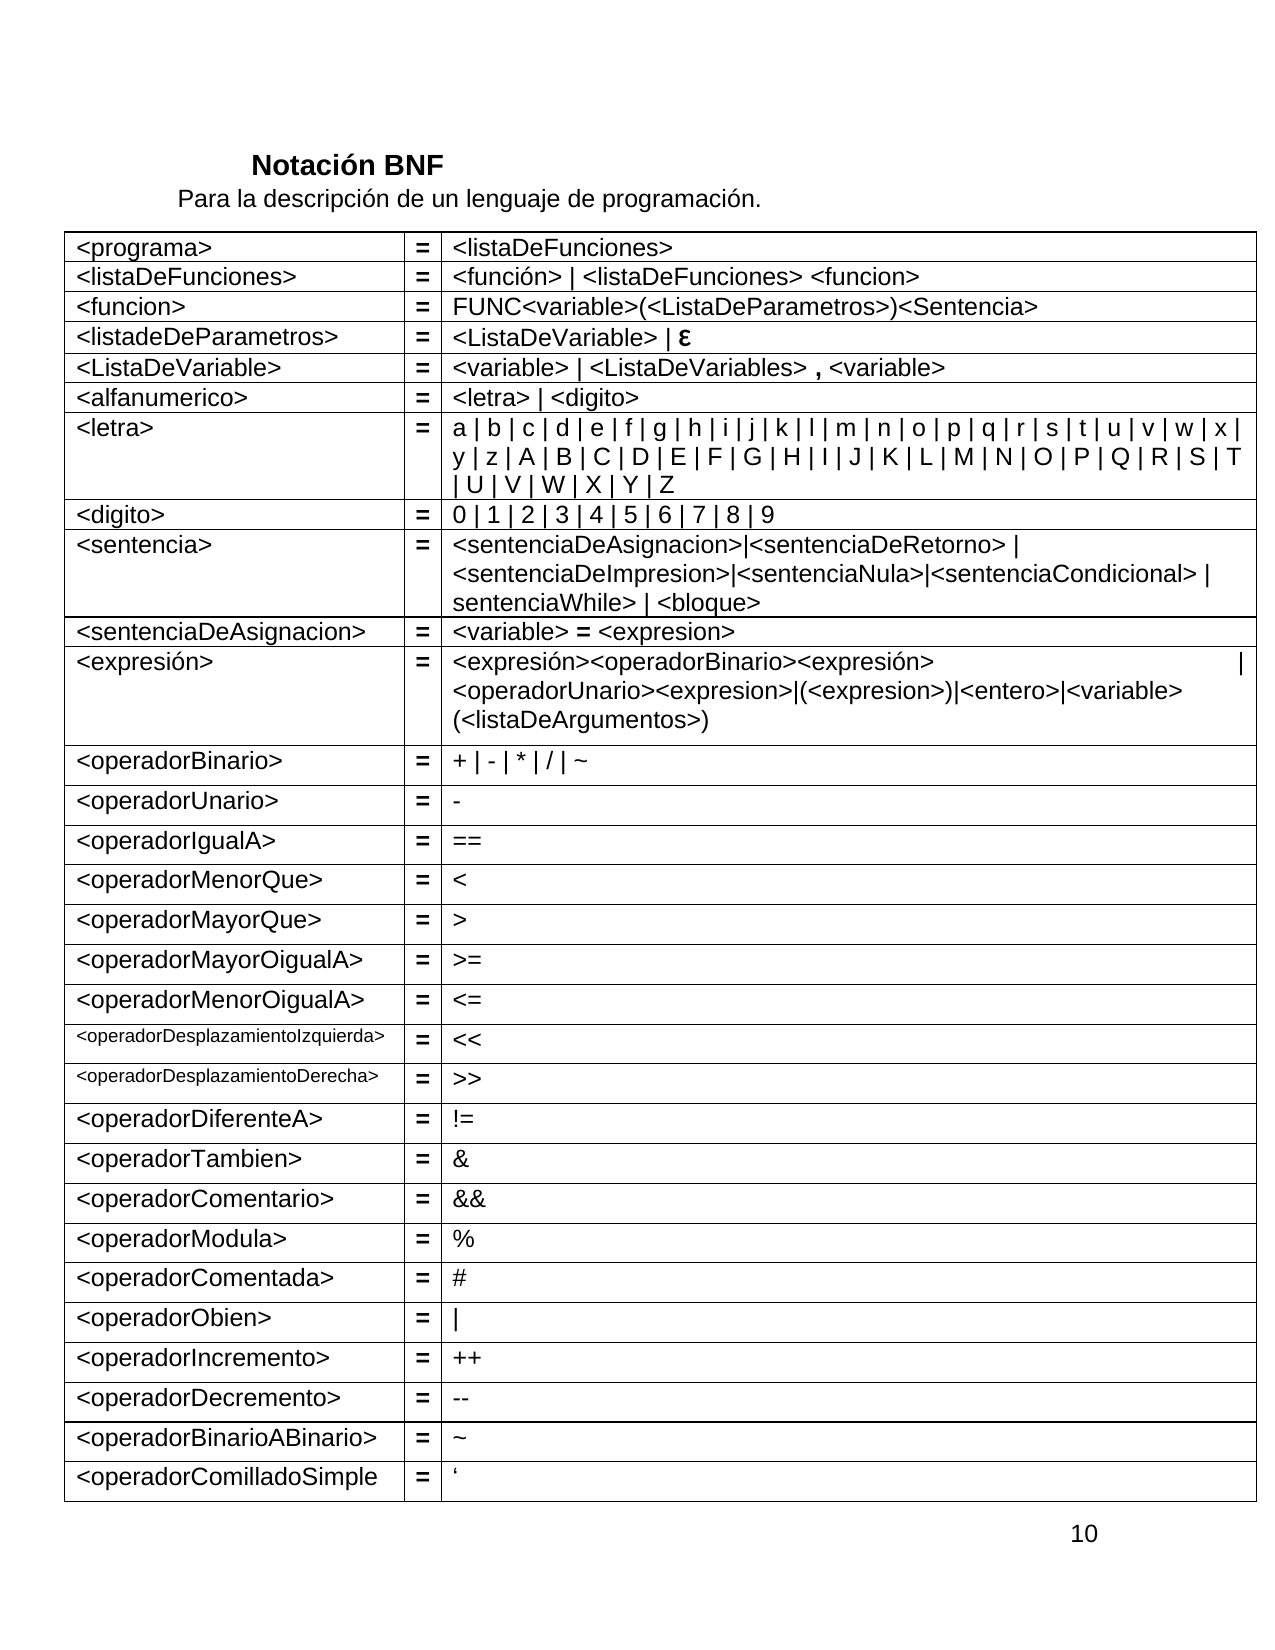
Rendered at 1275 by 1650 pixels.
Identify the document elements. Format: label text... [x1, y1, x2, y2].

table_cell <sentencia> [65, 530, 404, 616]
table_header = [405, 233, 441, 261]
table_cell = [405, 262, 441, 291]
table_cell = [405, 647, 441, 745]
table_cell <operadorTambien> [65, 1144, 404, 1183]
table_cell <variable> | <ListaDeVariables> , <variable> [442, 354, 1256, 382]
table_cell <variable> = <expresion> [442, 618, 1256, 646]
table_cell <letra> [65, 413, 404, 499]
table_cell 0 | 1 | 2 | 3 | 4 | 5 | 6 | 7 | 8 | 9 [442, 500, 1256, 529]
table_cell <operadorObien> [65, 1303, 404, 1342]
table_cell <operadorComentada> [65, 1263, 404, 1302]
table_cell <operadorDiferenteA> [65, 1104, 404, 1143]
table_cell <sentenciaDeAsignacion> [65, 618, 404, 646]
table_cell <operadorUnario> [65, 786, 404, 824]
table_cell >= [442, 945, 1256, 984]
table_cell = [405, 1144, 441, 1183]
table_cell <operadorMayorQue> [65, 905, 404, 944]
table_cell <operadorIncremento> [65, 1343, 404, 1382]
table_cell <= [442, 985, 1256, 1023]
table_cell = [405, 413, 441, 499]
table_cell -- [442, 1383, 1256, 1421]
table_cell == [442, 826, 1256, 864]
table_cell <letra> | <digito> [442, 383, 1256, 412]
table_cell = [405, 905, 441, 944]
table_cell = [405, 1025, 441, 1063]
table_cell < [442, 865, 1256, 904]
table_cell <operadorBinarioABinario> [65, 1423, 404, 1461]
table_cell = [405, 354, 441, 382]
table_cell <operadorDecremento> [65, 1383, 404, 1421]
table_cell FUNC<variable>(<ListaDeParametros>)<Sentencia> [442, 292, 1256, 321]
table_cell ++ [442, 1343, 1256, 1382]
table_cell <expresión><operadorBinario><expresión> |<operadorUnario><expresion>|(<expresion>)|<entero>|<variable> (<listaDeArgumentos>) [442, 647, 1256, 745]
table_cell <operadorComentario> [65, 1184, 404, 1222]
table_cell = [405, 1104, 441, 1143]
table_cell && [442, 1184, 1256, 1222]
table_cell <listadeDeParametros> [65, 322, 404, 352]
table_cell = [405, 1184, 441, 1222]
table_cell = [405, 1224, 441, 1262]
table_cell <digito> [65, 500, 404, 529]
table_cell <alfanumerico> [65, 383, 404, 412]
table_cell % [442, 1224, 1256, 1262]
table_cell << [442, 1025, 1256, 1063]
table_cell = [405, 1263, 441, 1302]
table_cell = [405, 1462, 441, 1501]
table_cell = [405, 500, 441, 529]
table_cell = [405, 865, 441, 904]
table_cell = [405, 292, 441, 321]
table_cell a | b | c | d | e | f | g | h | i | j | k | l | m | n | o | p | q | r | s | t | u | v | w | x | y | z | A | B | C | D | E | F | G | H | I | J | K | L | M | N | O | P | Q | R | S | T | U | V | W | X | Y | Z [442, 413, 1256, 499]
table_cell <operadorMenorOigualA> [65, 985, 404, 1023]
table_cell <operadorModula> [65, 1224, 404, 1262]
table_cell <operadorIgualA> [65, 826, 404, 864]
table_cell = [405, 786, 441, 824]
table_cell = [405, 1303, 441, 1342]
table_cell <operadorMayorOigualA> [65, 945, 404, 984]
table_cell ‘ [442, 1462, 1256, 1501]
table_cell = [405, 1343, 441, 1382]
table_cell <operadorDesplazamientoDerecha> [65, 1064, 404, 1103]
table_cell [65, 1462, 404, 1501]
table_cell <ListaDeVariable> | Ɛ [442, 322, 1256, 352]
table_header <programa> [65, 233, 404, 261]
table_cell = [405, 1064, 441, 1103]
table_cell > [442, 905, 1256, 944]
table_cell <operadorBinario> [65, 746, 404, 785]
table_cell = [405, 945, 441, 984]
table_cell <sentenciaDeAsignacion>|<sentenciaDeRetorno> |<sentenciaDeImpresion>|<sentenciaNula>|<sentenciaCondicional> | sentenciaWhile> | <bloque> [442, 530, 1256, 616]
table_cell = [405, 746, 441, 785]
table_cell = [405, 826, 441, 864]
table_cell # [442, 1263, 1256, 1302]
table_cell = [405, 1423, 441, 1461]
table_cell + | - | * | / | ~ [442, 746, 1256, 785]
table_cell ~ [442, 1423, 1256, 1461]
table_cell <operadorDesplazamientoIzquierda> [65, 1025, 404, 1063]
table_cell - [442, 786, 1256, 824]
table_cell & [442, 1144, 1256, 1183]
table_cell = [405, 322, 441, 352]
table_cell = [405, 530, 441, 616]
text Para la descripción de un lenguaje de programación. [177, 184, 1098, 212]
table_cell = [405, 383, 441, 412]
table_cell != [442, 1104, 1256, 1143]
table_cell <listaDeFunciones> [65, 262, 404, 291]
table_cell <expresión> [65, 647, 404, 745]
table_cell = [405, 985, 441, 1023]
subtitle Notación BNF [251, 148, 1098, 181]
table_cell <función> | <listaDeFunciones> <funcion> [442, 262, 1256, 291]
table_cell <operadorMenorQue> [65, 865, 404, 904]
table_cell >> [442, 1064, 1256, 1103]
table_header <listaDeFunciones> [442, 233, 1256, 261]
table_cell = [405, 1383, 441, 1421]
table_cell <ListaDeVariable> [65, 354, 404, 382]
table_cell <funcion> [65, 292, 404, 321]
table_cell = [405, 618, 441, 646]
table_cell | [442, 1303, 1256, 1342]
